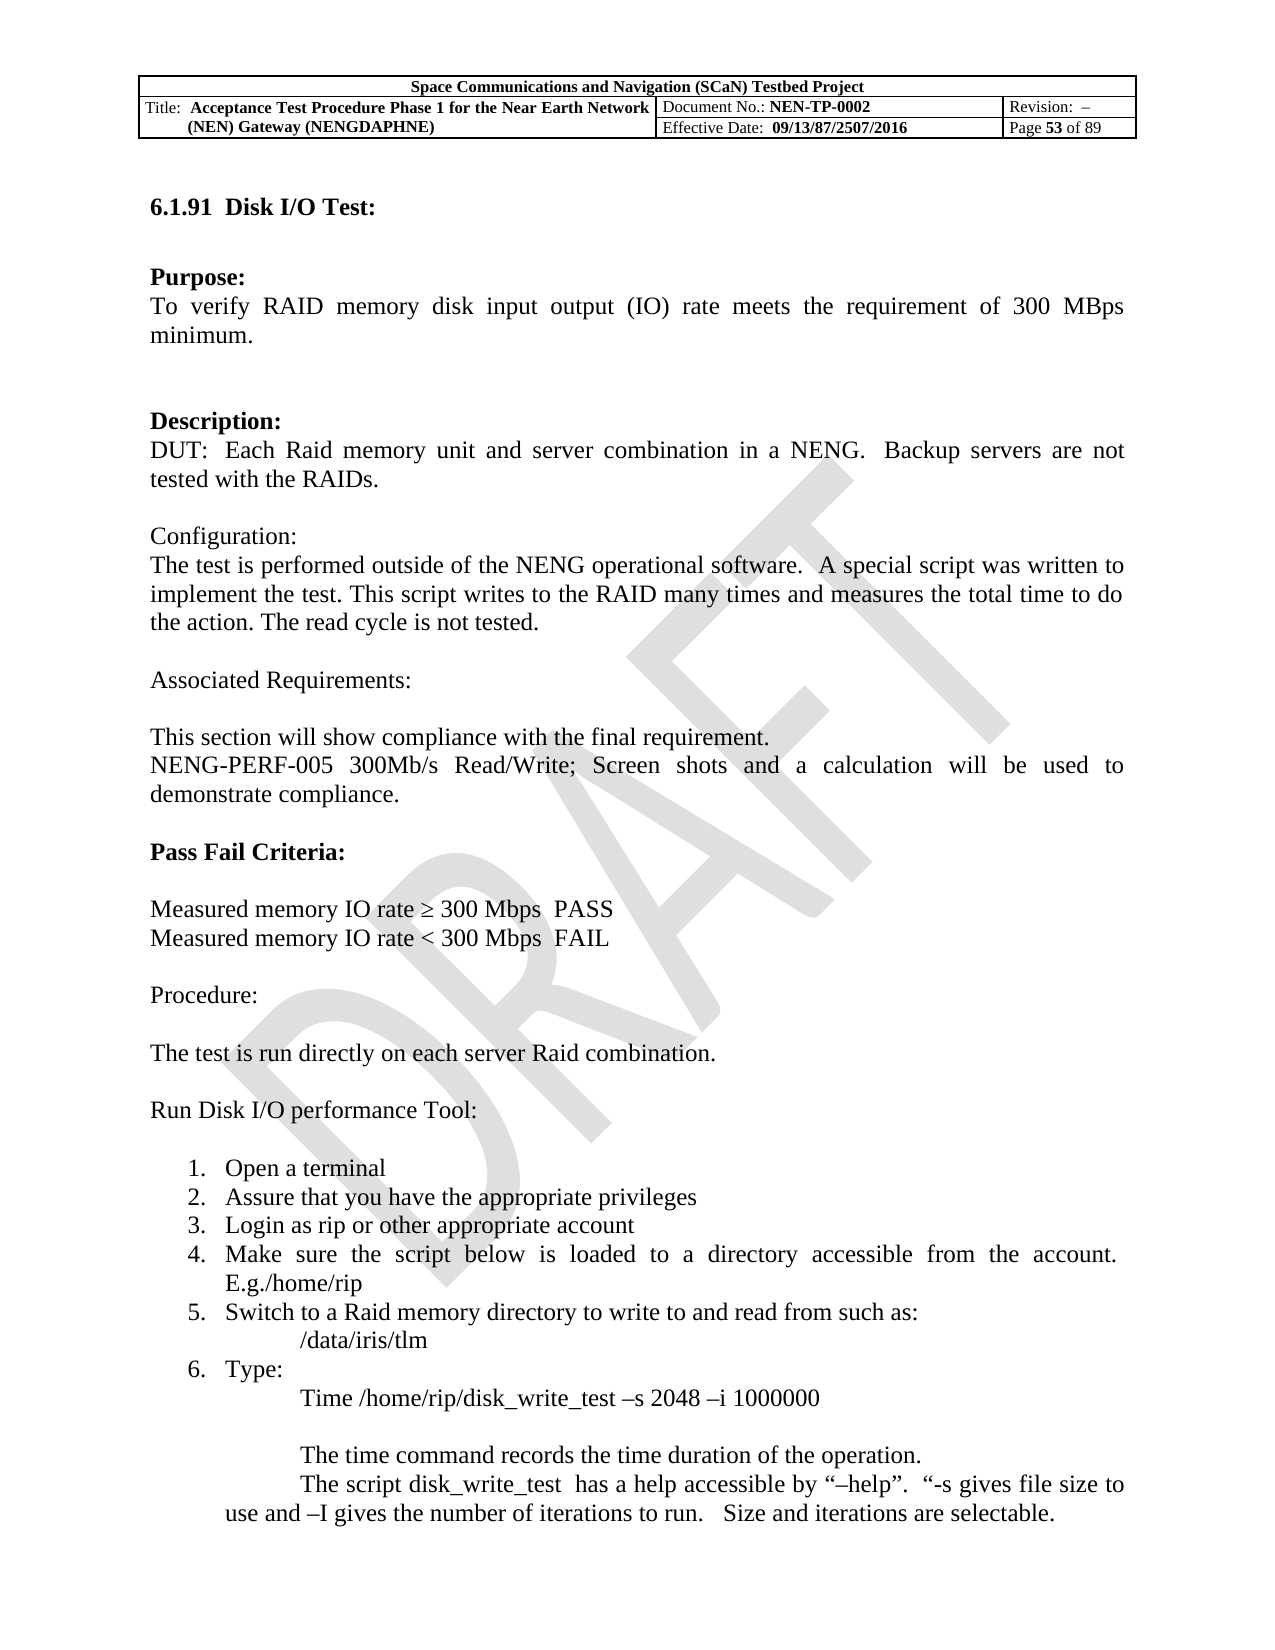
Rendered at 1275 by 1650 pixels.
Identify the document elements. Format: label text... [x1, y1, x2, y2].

subtitle Disk I/O Test: [150, 192, 1125, 221]
